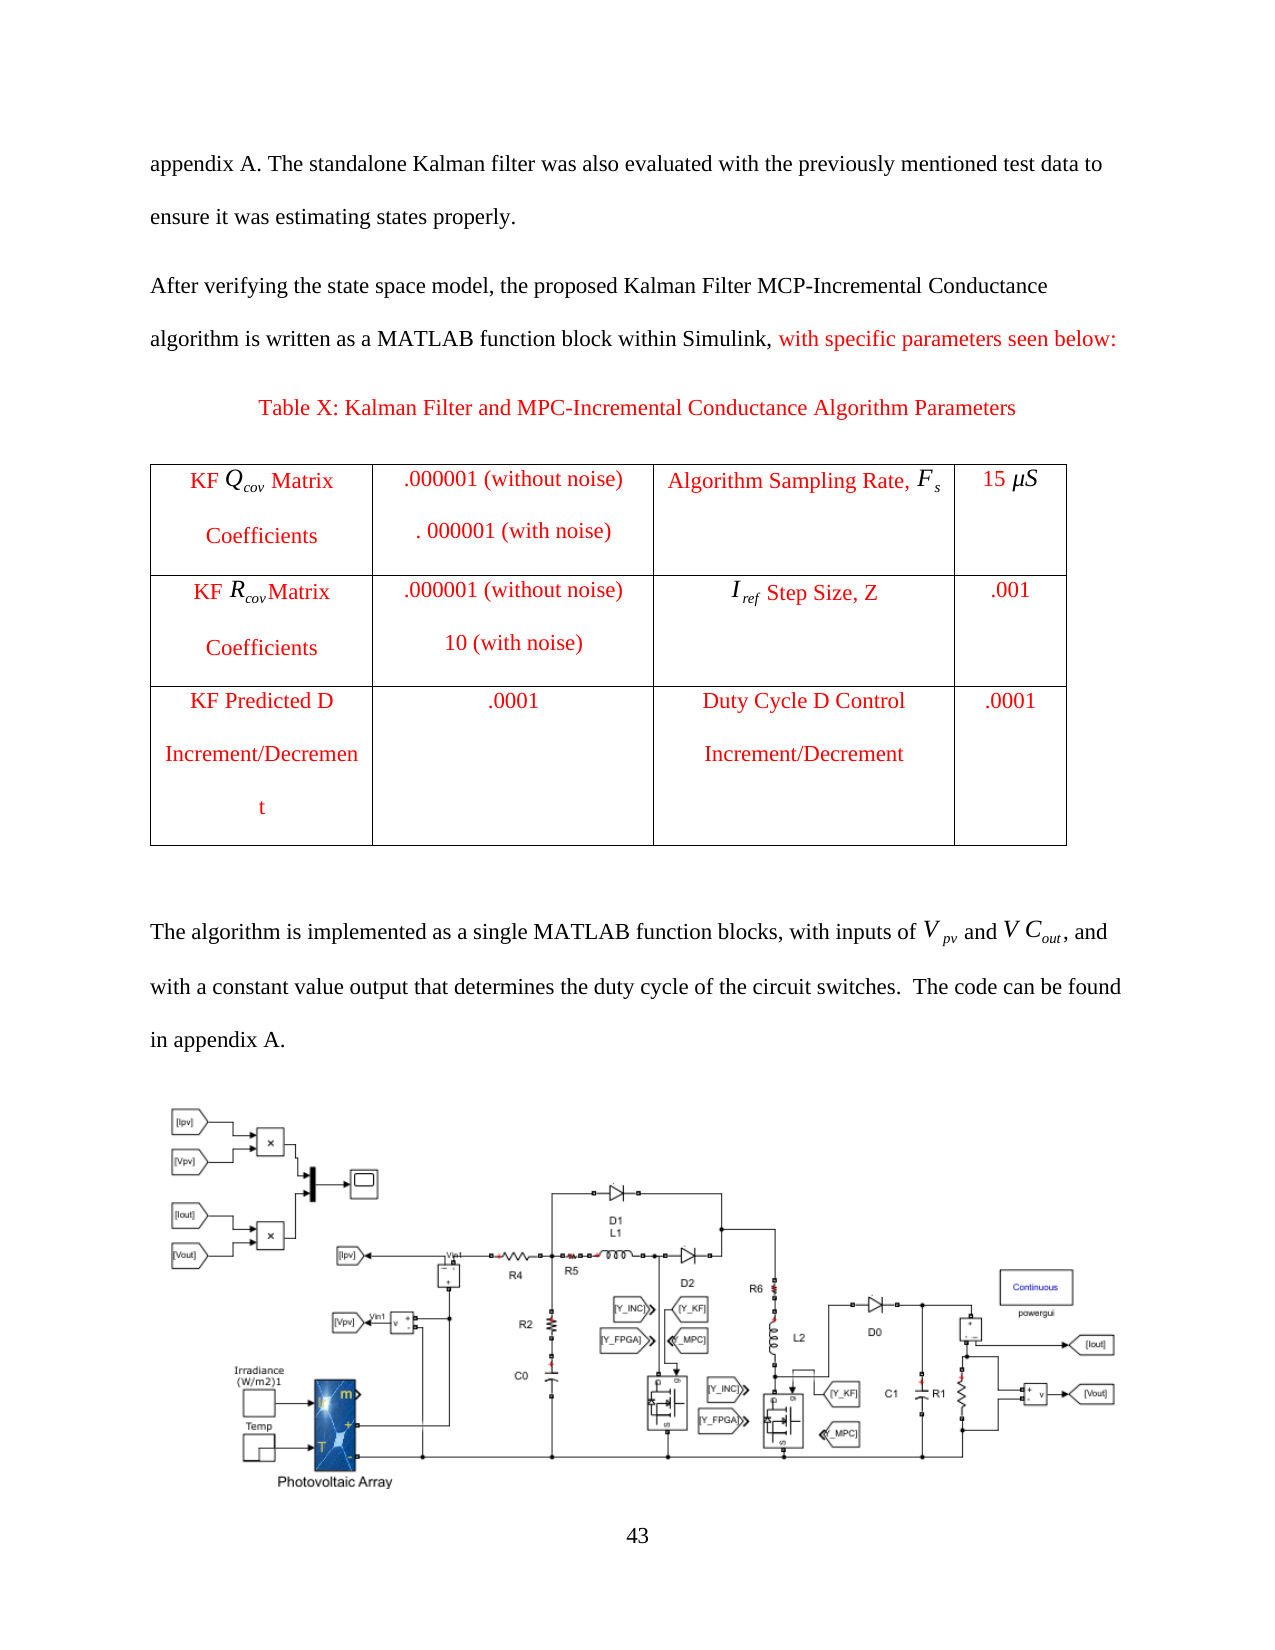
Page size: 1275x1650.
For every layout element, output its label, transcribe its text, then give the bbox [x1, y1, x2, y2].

table_cell .0001 [373, 687, 653, 845]
table_cell .000001 (without noise) 10 (with noise) [373, 576, 653, 686]
table_cell KF Matrix Coefficients [151, 576, 372, 686]
table_cell KF Predicted D Increment/Decrement [151, 687, 372, 845]
table_cell .001 [955, 576, 1066, 686]
text The algorithm is implemented as a single MATLAB function blocks, with inputs of and , and with a constant value output that determines the duty cycle of the circuit switches. The code can be found in appendix A. [150, 916, 1125, 1052]
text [150, 150, 1125, 229]
text After verifying the state space model, the proposed Kalman Filter MCP-Incremental Conductance algorithm is written as a MATLAB function block within Simulink, with specific parameters seen below: [150, 272, 1125, 351]
table_header Algorithm Sampling Rate, [654, 465, 954, 575]
table_cell Step Size, Z [654, 576, 954, 686]
table_cell Duty Cycle D Control Increment/Decrement [654, 687, 954, 845]
table_cell .0001 [955, 687, 1066, 845]
text Table X: Kalman Filter and MPC-Incremental Conductance Algorithm Parameters [150, 394, 1125, 421]
table_header .000001 (without noise) . 000001 (with noise) [373, 465, 653, 575]
picture [150, 1095, 1125, 1489]
table_header KF Matrix Coefficients [151, 465, 372, 575]
table_header 15 [955, 465, 1066, 575]
